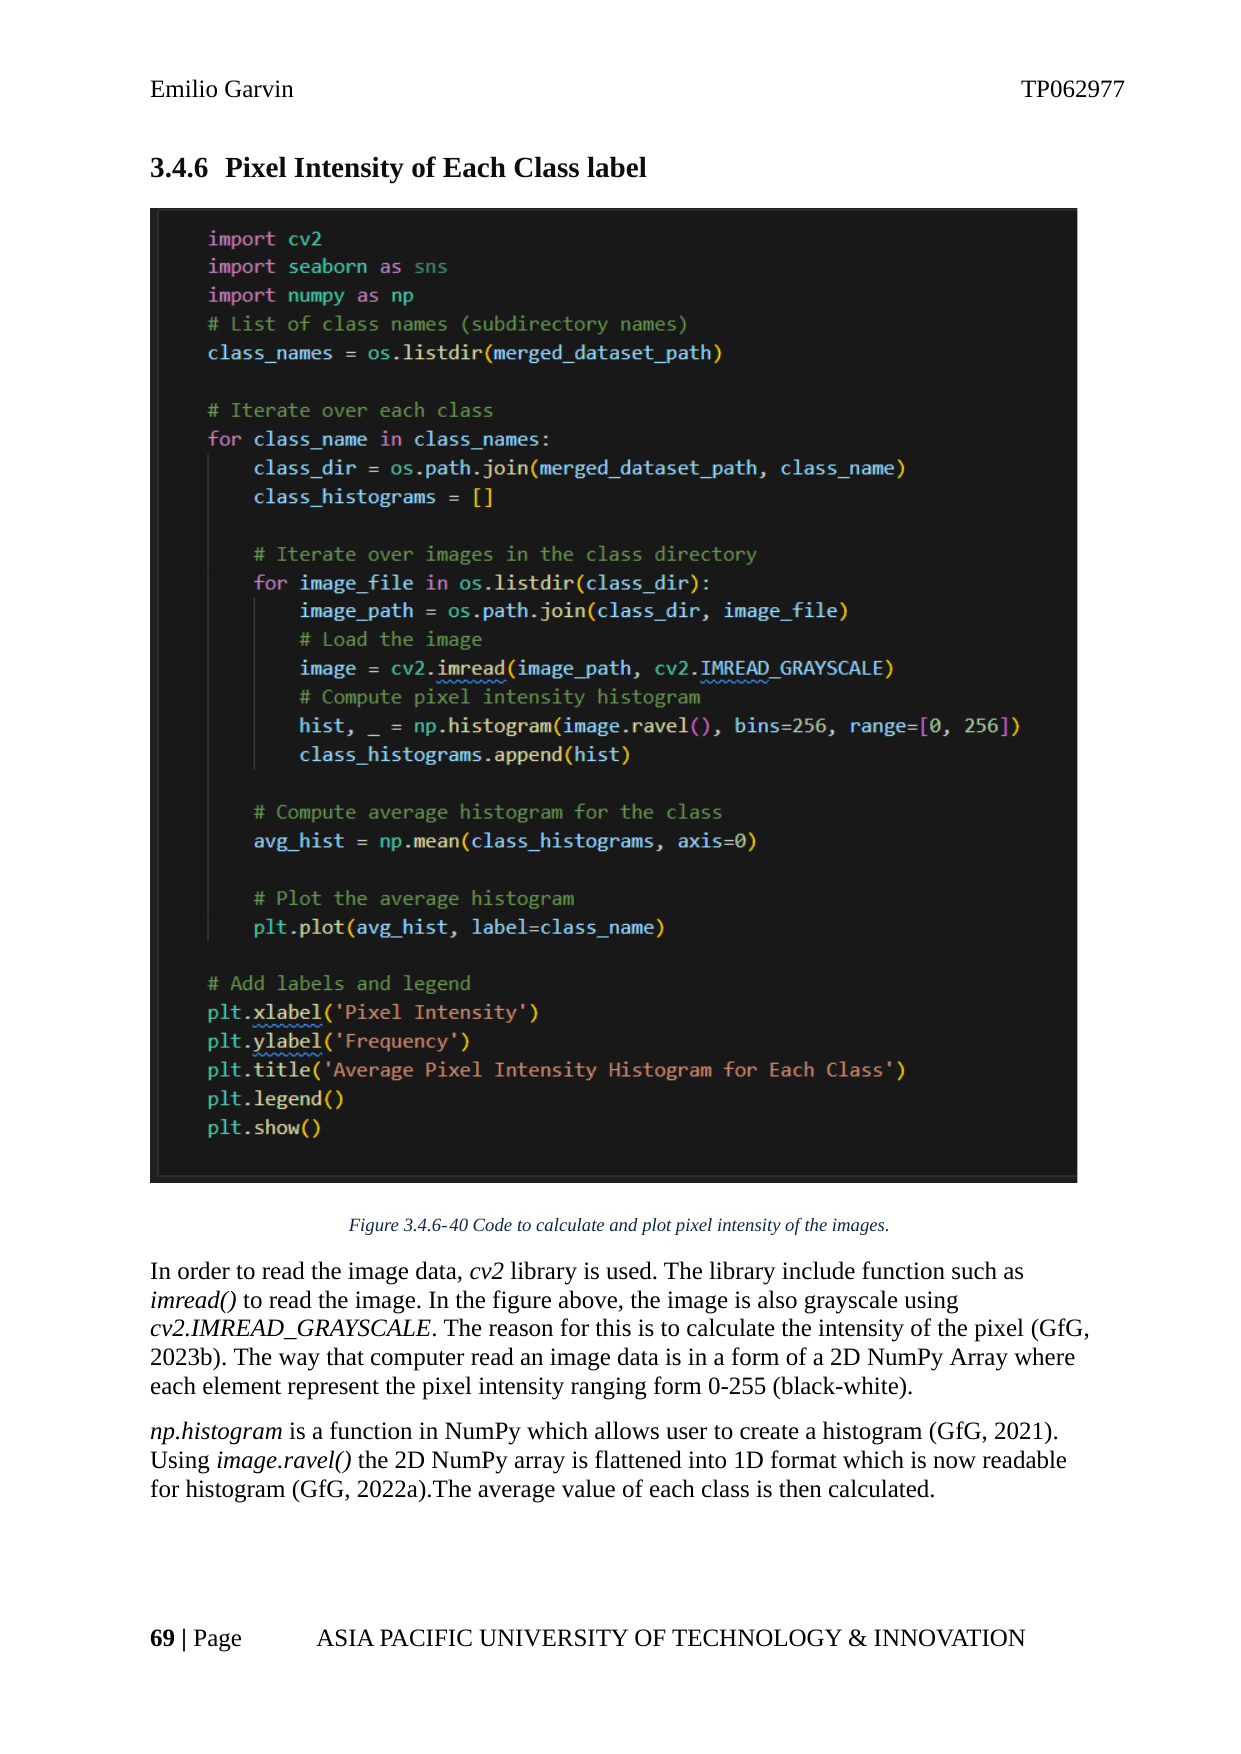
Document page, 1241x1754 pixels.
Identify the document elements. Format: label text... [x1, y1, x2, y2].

text In order to read the image data, cv2 library is used. The library include function such as imread() to read the image. In the figure above, the image is also grayscale using cv2.IMREAD_GRAYSCALE. The reason for this is to calculate the intensity of the pixel (GfG, 2023b). The way that computer read an image data is in a form of a 2D NumPy Array where each element represent the pixel intensity ranging form 0-255 (black-white). [150, 1256, 1090, 1400]
text np.histogram is a function in NumPy which allows user to create a histogram (GfG, 2021). Using image.ravel() the 2D NumPy array is flattened into 1D format which is now readable for histogram (GfG, 2022a).The average value of each class is then calculated. [150, 1416, 1090, 1503]
picture [150, 208, 1078, 1183]
subtitle Pixel Intensity of Each Class label [150, 150, 1090, 183]
